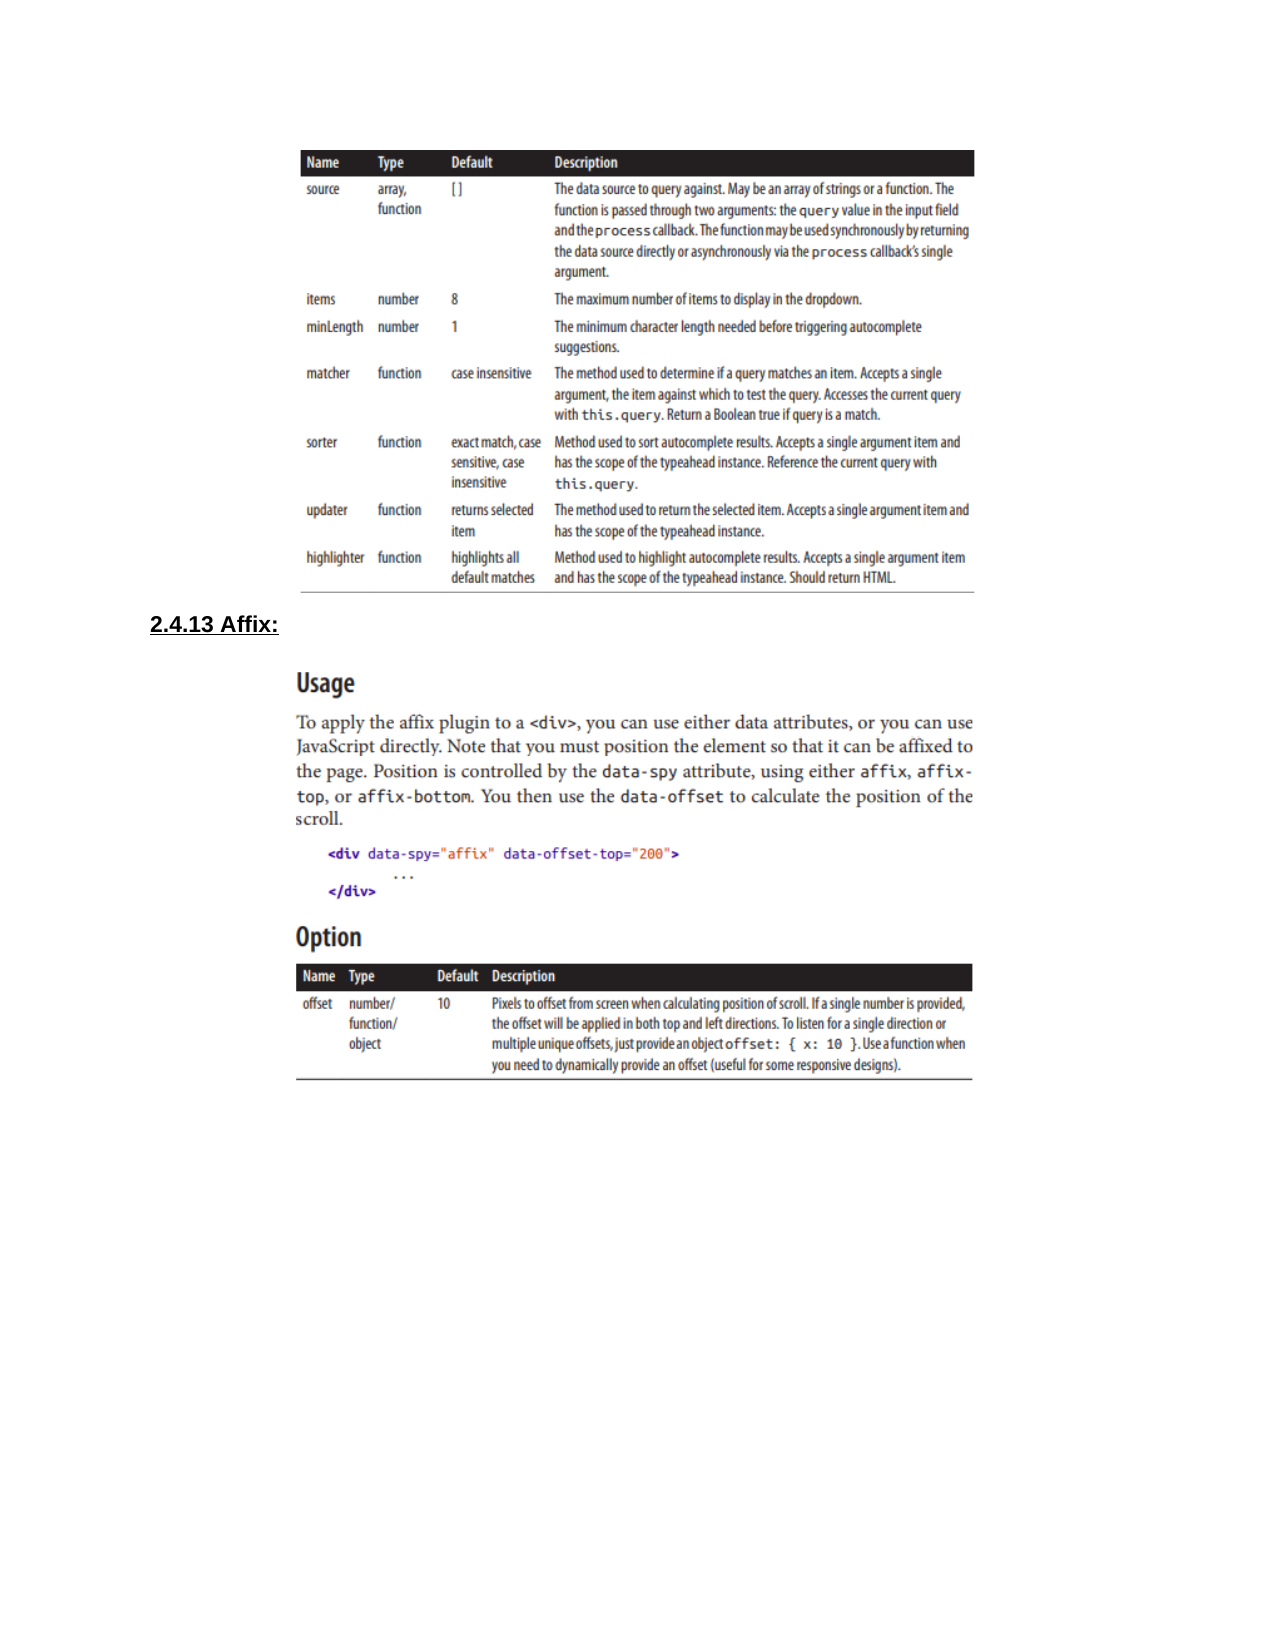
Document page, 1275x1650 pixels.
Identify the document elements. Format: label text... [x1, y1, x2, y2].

text 2.4.13 Affix: [150, 611, 1125, 638]
picture [300, 150, 975, 593]
picture [290, 656, 985, 1089]
